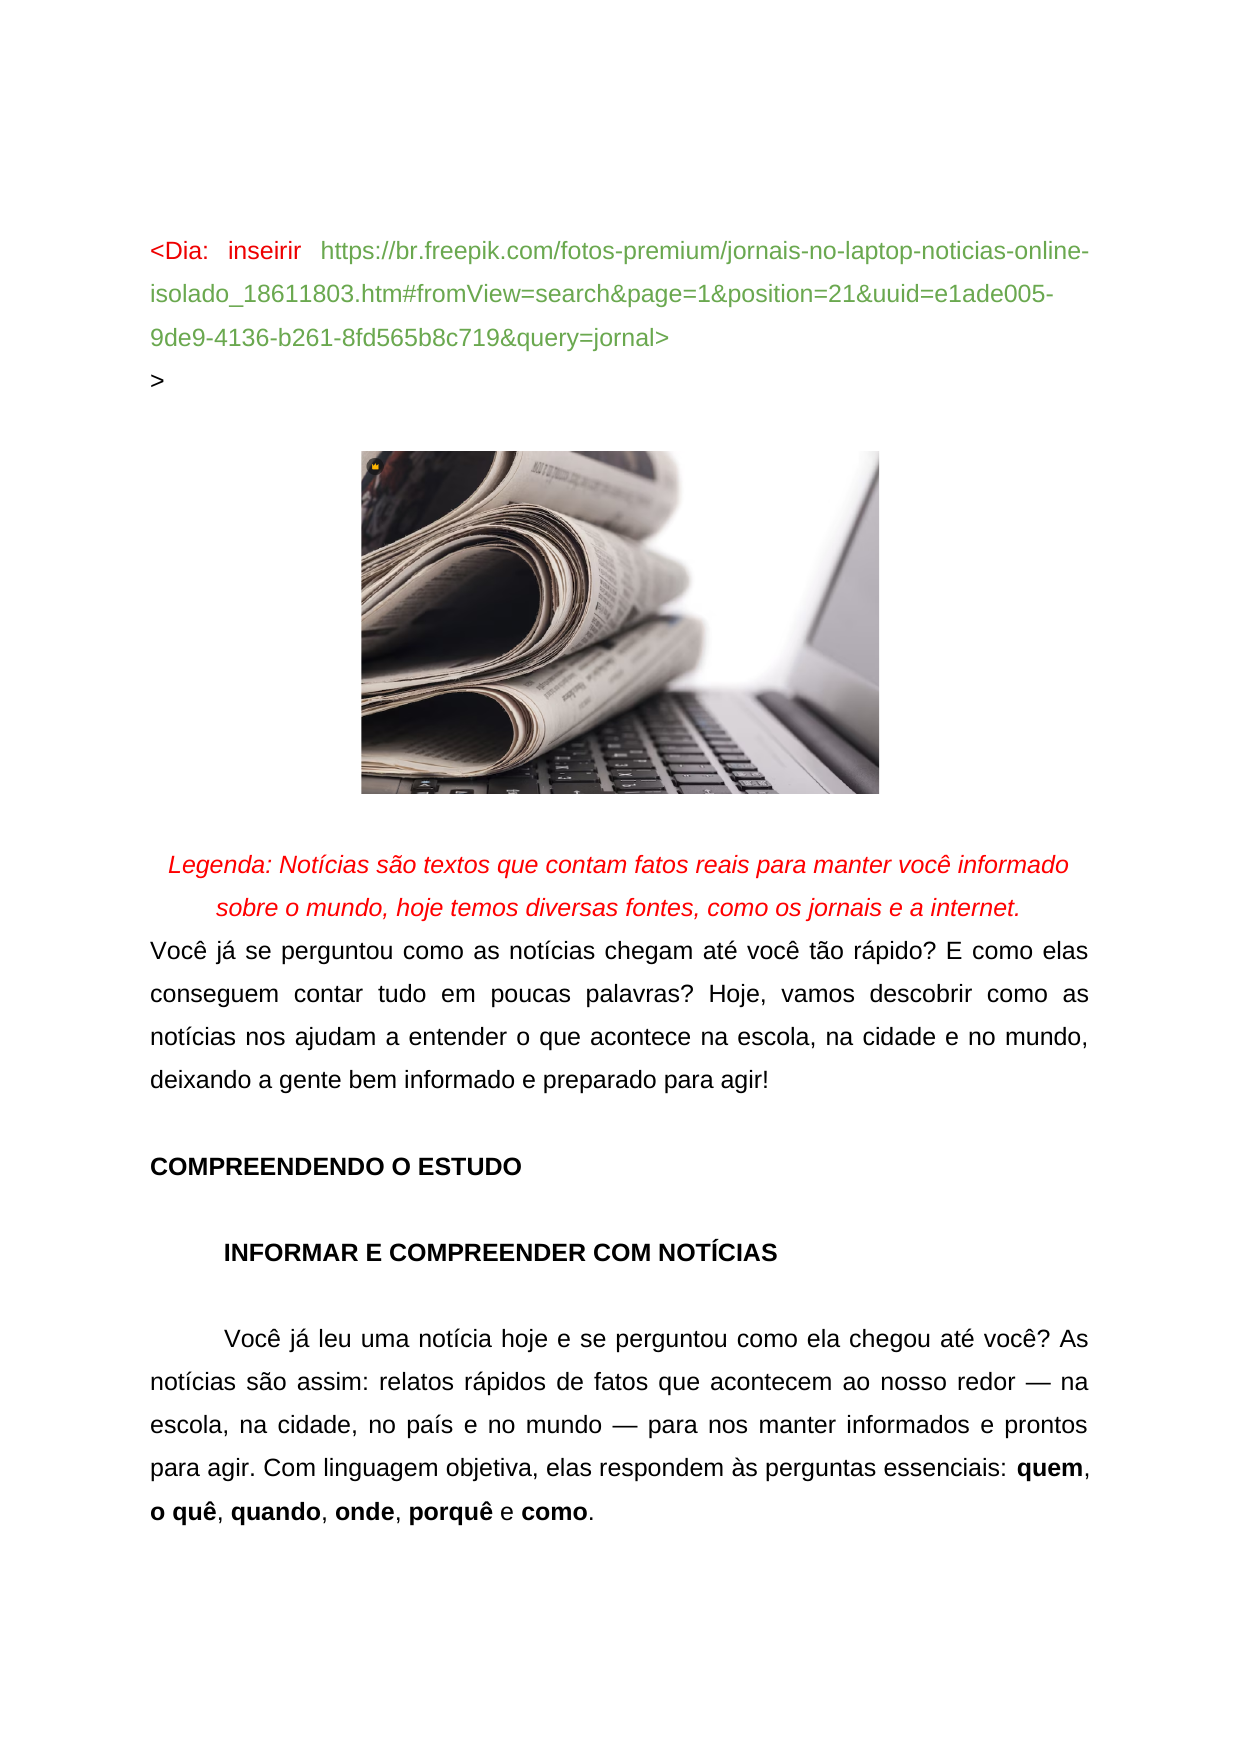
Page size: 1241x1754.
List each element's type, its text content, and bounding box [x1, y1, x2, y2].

text <Dia: inseirir https://br.freepik.com/fotos-premium/jornais-no-laptop-noticias-online-isolado_18611803.htm#fromView=search&page=1&position=21&uuid=e1ade005-9de9-4136-b261-8fd565b8c719&query=jornal> [150, 236, 1090, 351]
text Legenda: Notícias são textos que contam fatos reais para manter você informado sobre o mundo, hoje temos diversas fontes, como os jornais e a internet. [150, 850, 1090, 922]
text Você já se perguntou como as notícias chegam até você tão rápido? E como elas conseguem contar tudo em poucas palavras? Hoje, vamos descobrir como as notícias nos ajudam a entender o que acontece na escola, na cidade e no mundo, deixando a gente bem informado e preparado para agir! [150, 936, 1090, 1094]
text > [150, 366, 1090, 394]
text COMPREENDENDO O ESTUDO [150, 1152, 1090, 1180]
text INFORMAR E COMPREENDER COM NOTÍCIAS [150, 1238, 1090, 1267]
picture [361, 451, 880, 794]
text Você já leu uma notícia hoje e se perguntou como ela chegou até você? As notícias são assim: relatos rápidos de fatos que acontecem ao nosso redor — na escola, na cidade, no país e no mundo — para nos manter informados e prontos para agir. Com linguagem objetiva, elas respondem às perguntas essenciais: quem, o quê, quando, onde, porquê e como. [150, 1324, 1090, 1525]
